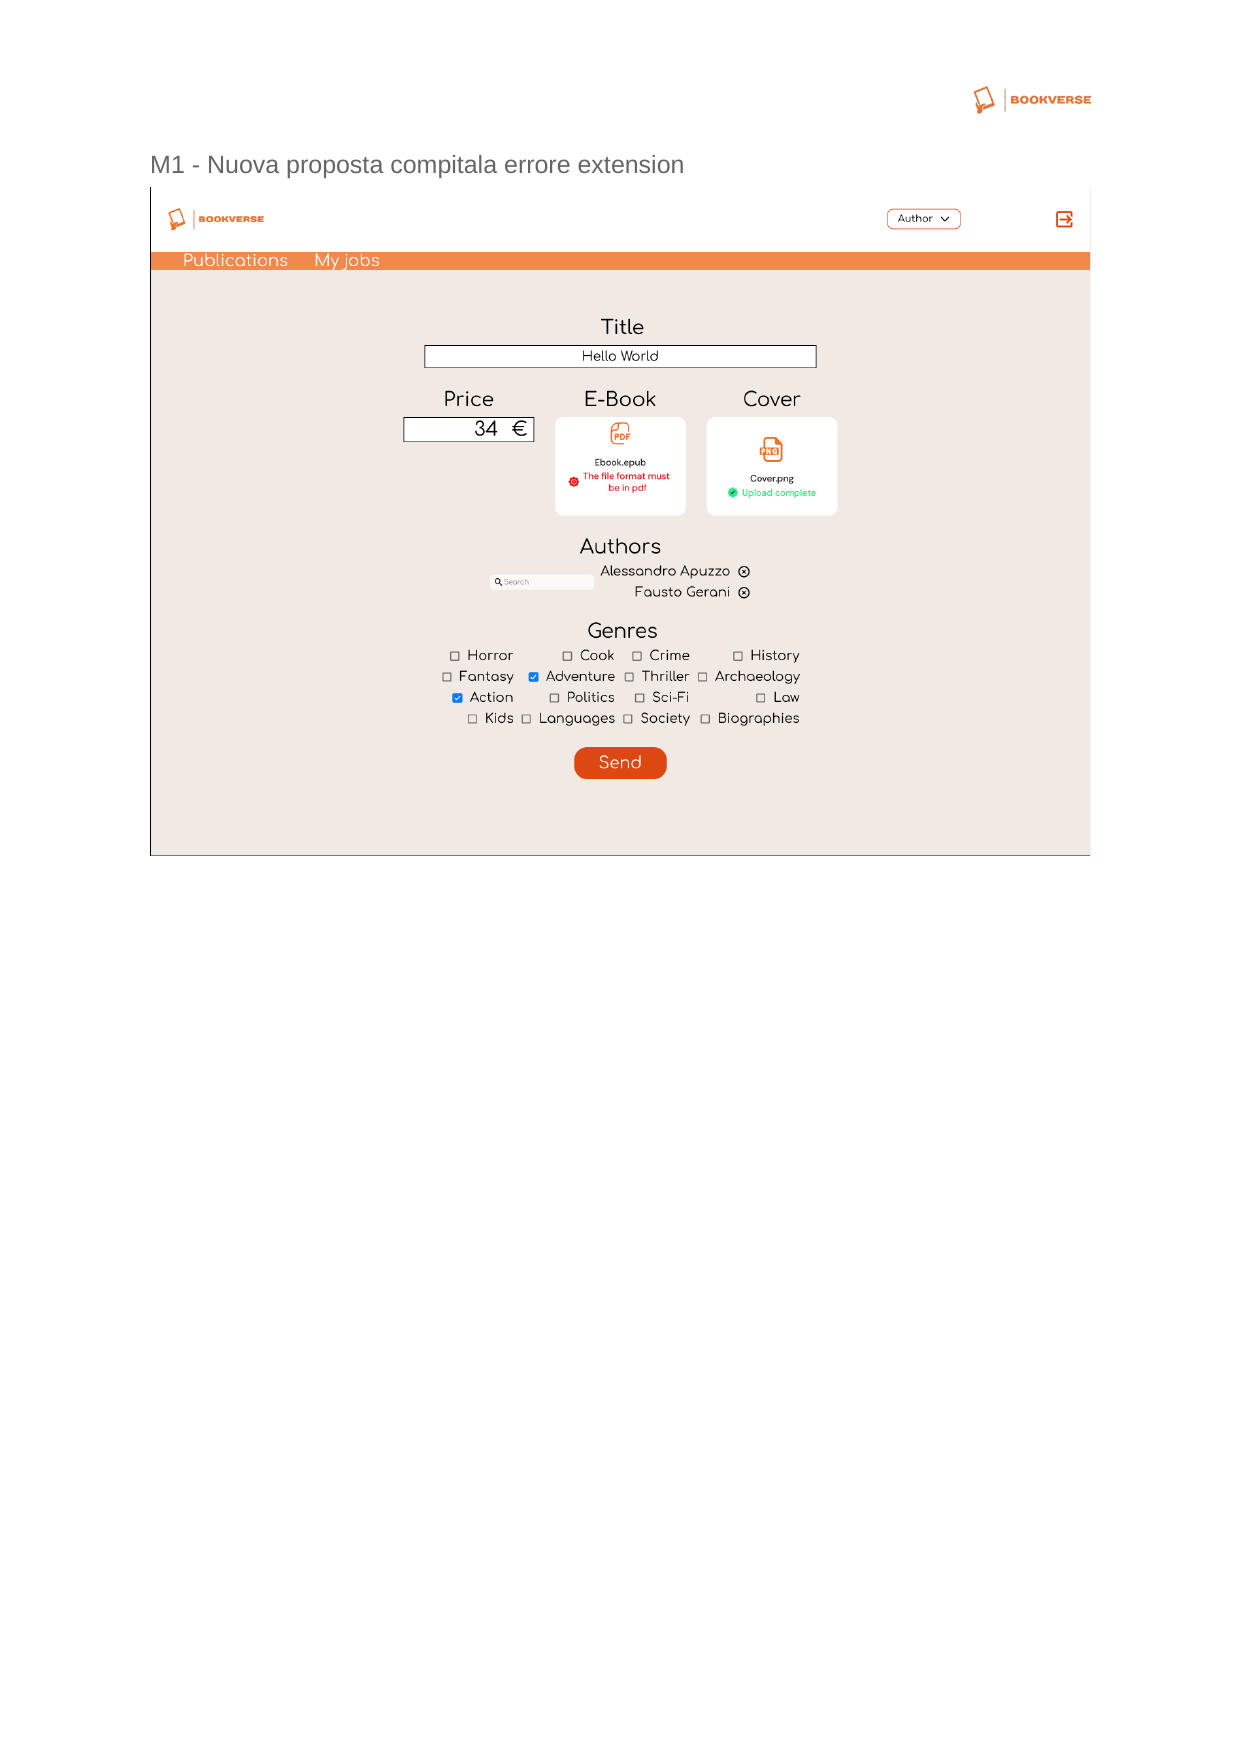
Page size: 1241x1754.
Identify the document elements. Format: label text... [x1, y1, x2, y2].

picture [150, 187, 1091, 856]
picture [951, 18, 1114, 181]
subtitle M1 - Nuova proposta compitala errore extension [150, 150, 1090, 179]
